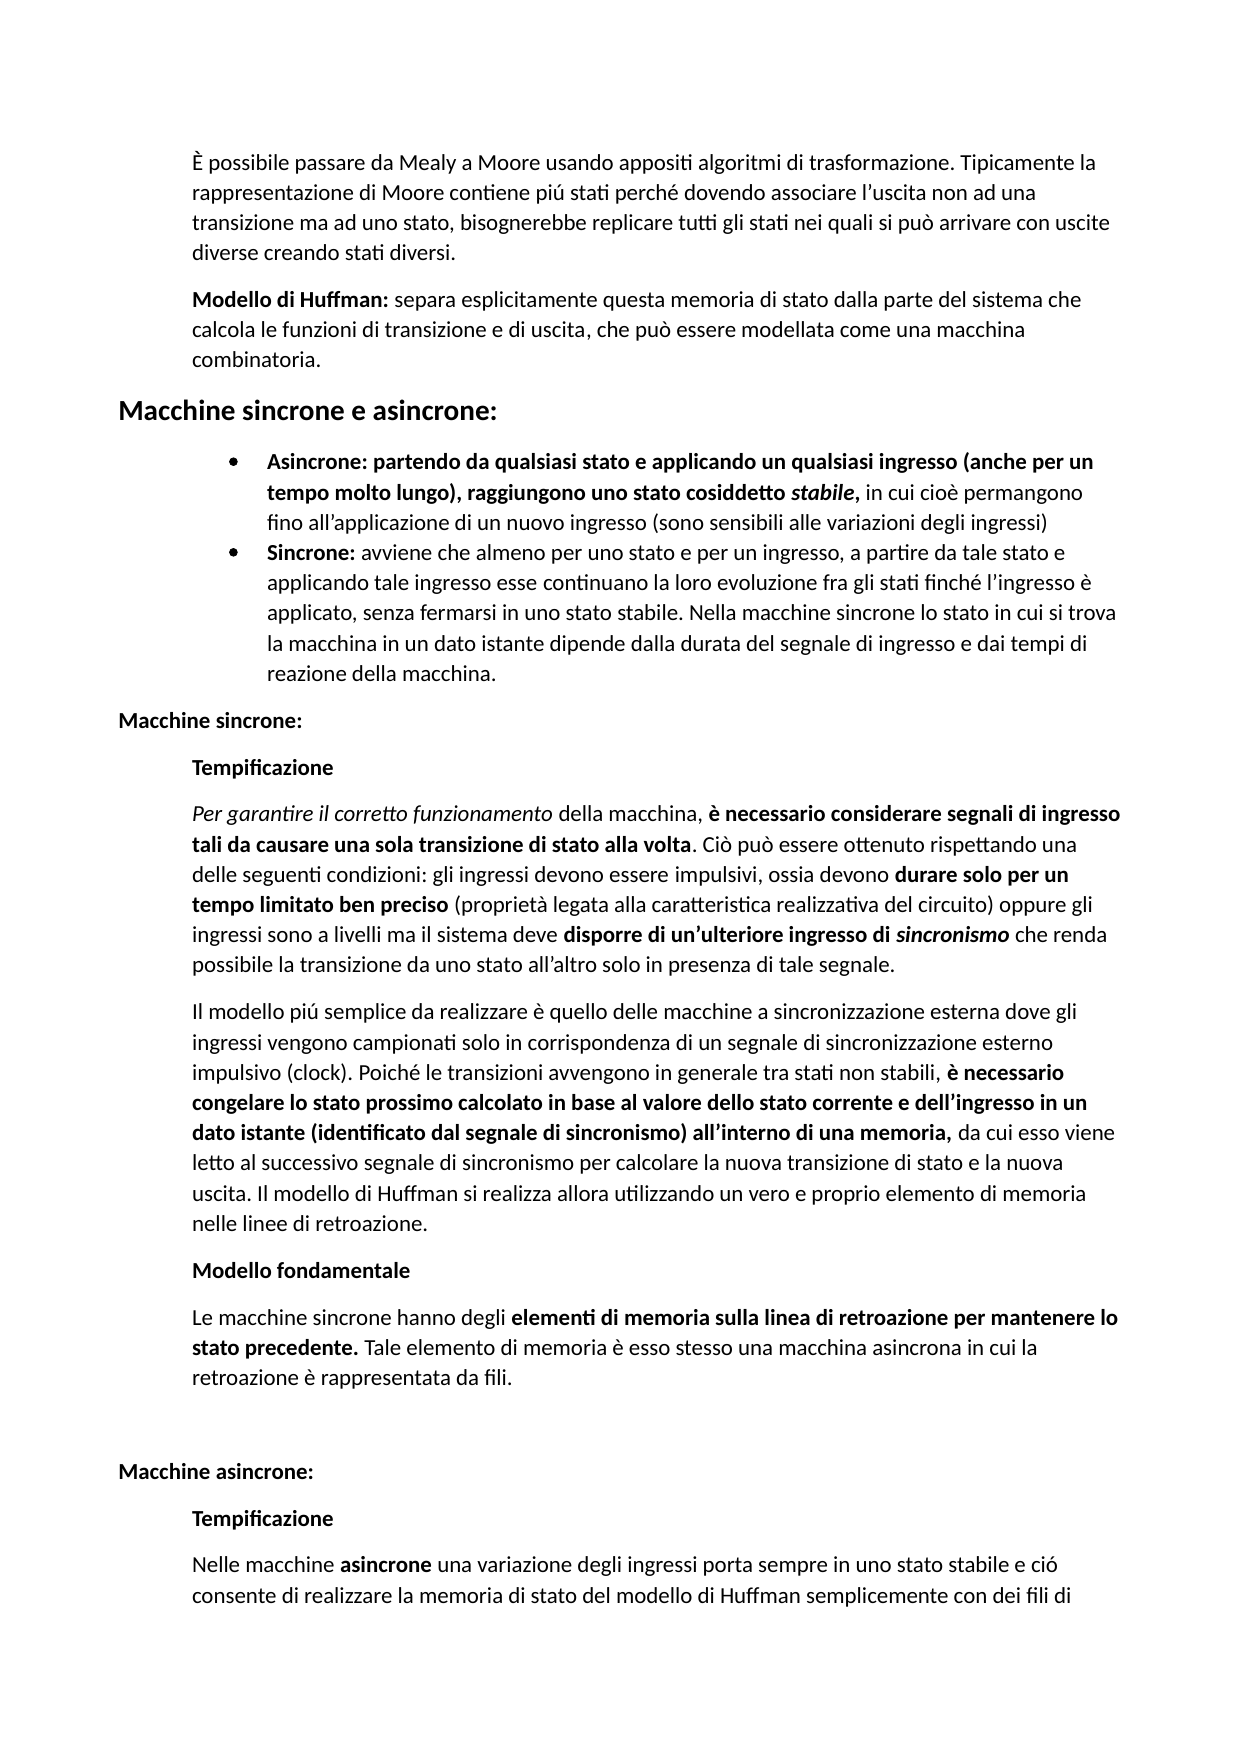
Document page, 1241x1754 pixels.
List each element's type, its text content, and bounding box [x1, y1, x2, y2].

text Modello di Huffman: separa esplicitamente questa memoria di stato dalla parte del sistema che calcola le funzioni di transizione e di uscita, che può essere modellata come una macchina combinatoria. [192, 285, 1122, 373]
text Le macchine sincrone hanno degli elementi di memoria sulla linea di retroazione per mantenere lo stato precedente. Tale elemento di memoria è esso stesso una macchina asincrona in cui la retroazione è rappresentata da fili. [192, 1303, 1122, 1391]
text Tempificazione [118, 753, 1122, 781]
text Il modello piú semplice da realizzare è quello delle macchine a sincronizzazione esterna dove gli ingressi vengono campionati solo in corrispondenza di un segnale di sincronizzazione esterno impulsivo (clock). Poiché le transizioni avvengono in generale tra stati non stabili, è necessario congelare lo stato prossimo calcolato in base al valore dello stato corrente e dell’ingresso in un dato istante (identificato dal segnale di sincronismo) all’interno di una memoria, da cui esso viene letto al successivo segnale di sincronismo per calcolare la nuova transizione di stato e la nuova uscita. Il modello di Huffman si realizza allora utilizzando un vero e proprio elemento di memoria nelle linee di retroazione. [192, 997, 1122, 1237]
text Tempificazione [118, 1504, 1122, 1532]
text Per garantire il corretto funzionamento della macchina, è necessario considerare segnali di ingresso tali da causare una sola transizione di stato alla volta. Ciò può essere ottenuto rispettando una delle seguenti condizioni: gli ingressi devono essere impulsivi, ossia devono durare solo per un tempo limitato ben preciso (proprietà legata alla caratteristica realizzativa del circuito) oppure gli ingressi sono a livelli ma il sistema deve disporre di un’ulteriore ingresso di sincronismo che renda possibile la transizione da uno stato all’altro solo in presenza di tale segnale. [192, 799, 1122, 979]
text Macchine sincrone e asincrone: [118, 392, 1122, 428]
text È possibile passare da Mealy a Moore usando appositi algoritmi di trasformazione. Tipicamente la rappresentazione di Moore contiene piú stati perché dovendo associare l’uscita non ad una transizione ma ad uno stato, bisognerebbe replicare tutti gli stati nei quali si può arrivare con uscite diverse creando stati diversi. [192, 148, 1122, 266]
list Asincrone: partendo da qualsiasi stato e applicando un qualsiasi ingresso (anche per un tempo molto lungo), raggiungono uno stato cosiddetto stabile, in cui cioè permangono fino all’applicazione di un nuovo ingresso (sono sensibili alle variazioni degli ingressi) [229, 447, 1122, 536]
text Macchine sincrone: [118, 706, 1122, 734]
text Macchine asincrone: [118, 1457, 1122, 1485]
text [192, 1551, 1122, 1609]
text Modello fondamentale [192, 1256, 1122, 1284]
list Sincrone: avviene che almeno per uno stato e per un ingresso, a partire da tale stato e applicando tale ingresso esse continuano la loro evoluzione fra gli stati finché l’ingresso è applicato, senza fermarsi in uno stato stabile. Nella macchine sincrone lo stato in cui si trova la macchina in un dato istante dipende dalla durata del segnale di ingresso e dai tempi di reazione della macchina. [229, 538, 1122, 687]
